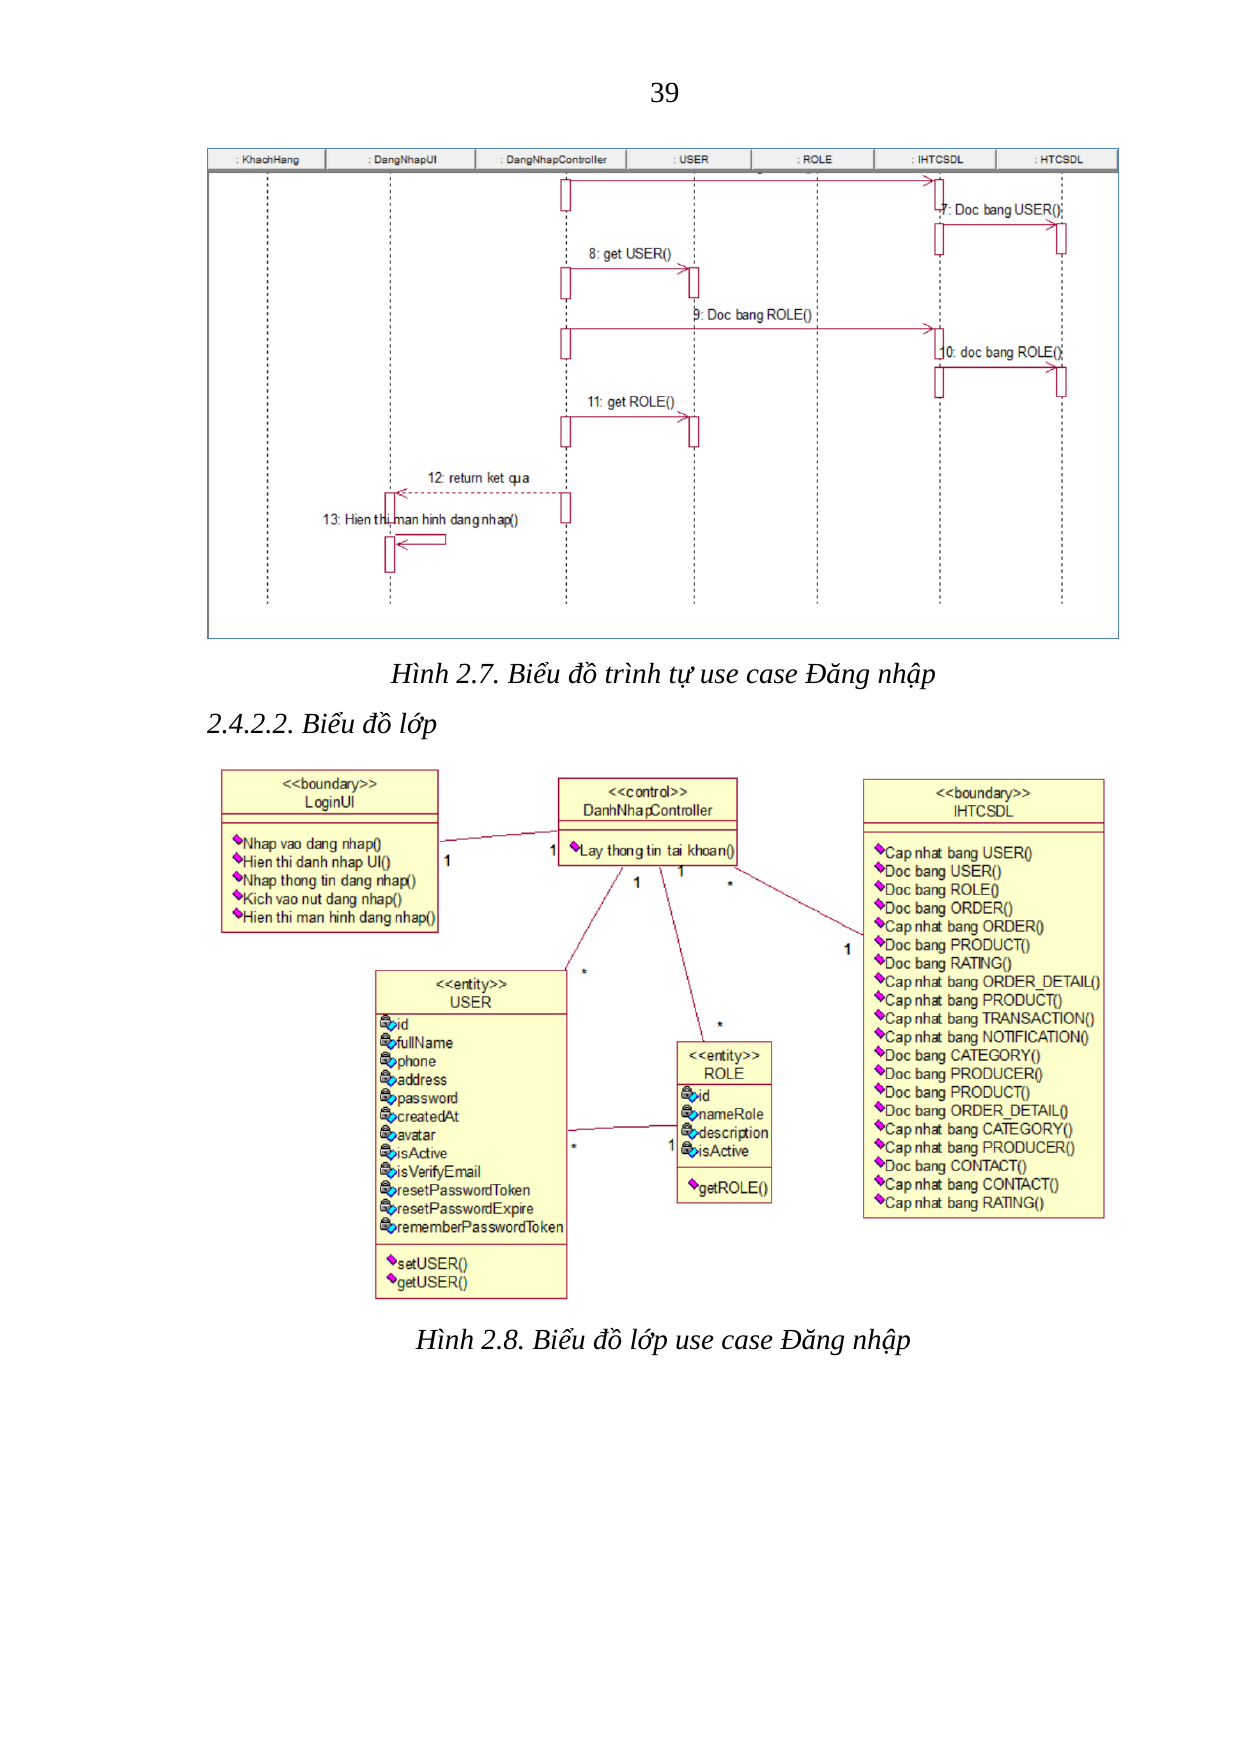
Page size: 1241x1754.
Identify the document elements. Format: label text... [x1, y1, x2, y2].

picture [208, 149, 1118, 638]
text Hình 2.8. Biểu đồ lớp use case Đăng nhập [207, 1322, 1122, 1356]
text 2.4.2.2. Biểu đồ lớp [207, 707, 1122, 740]
picture [206, 756, 1123, 1306]
text Hình 2.7. Biểu đồ trình tự use case Đăng nhập [207, 656, 1122, 690]
